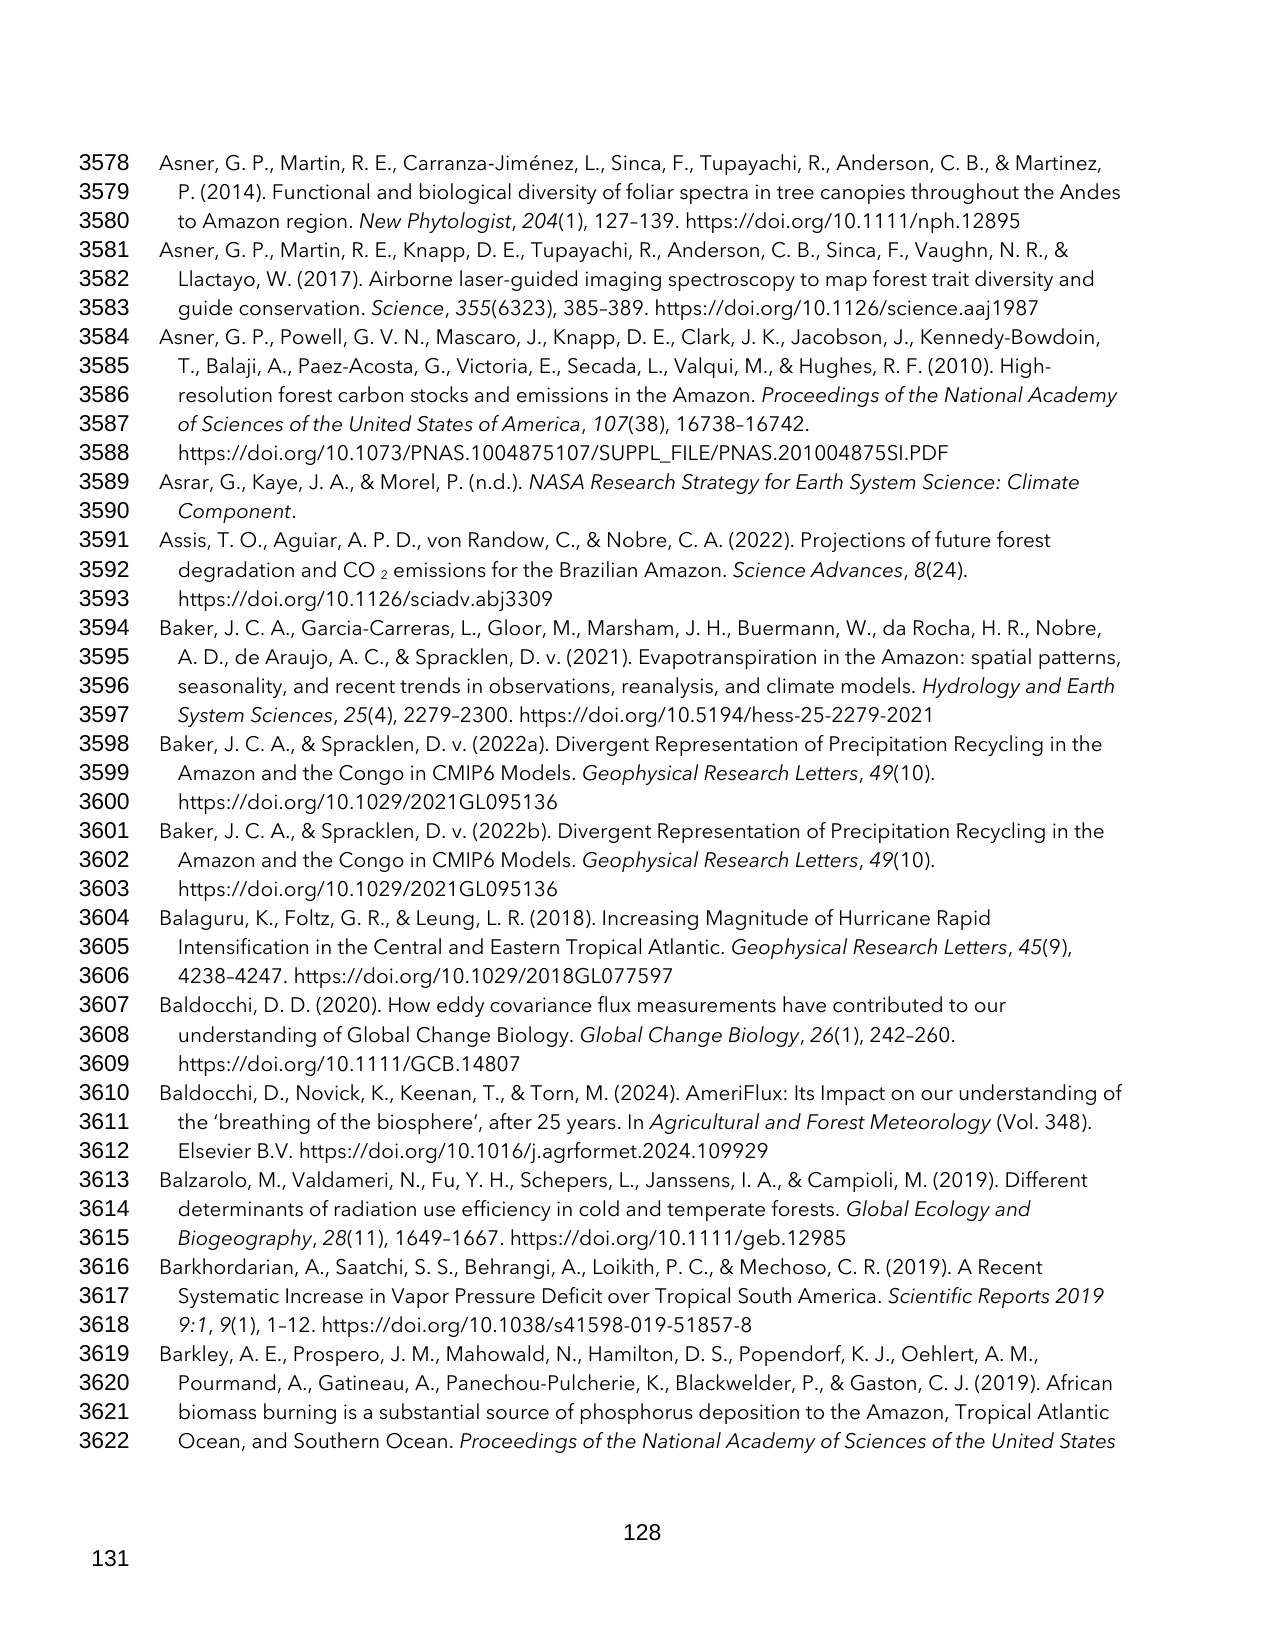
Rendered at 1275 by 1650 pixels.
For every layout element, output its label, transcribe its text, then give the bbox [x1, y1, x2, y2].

text Baldocchi, D. D. (2020). How eddy covariance flux measurements have contributed to our understanding of Global Change Biology. Global Change Biology, 26(1), 242–260. https://doi.org/10.1111/GCB.14807 [159, 993, 1125, 1076]
text Baker, J. C. A., Garcia-Carreras, L., Gloor, M., Marsham, J. H., Buermann, W., da Rocha, H. R., Nobre, A. D., de Araujo, A. C., & Spracklen, D. v. (2021). Evapotranspiration in the Amazon: spatial patterns, seasonality, and recent trends in observations, reanalysis, and climate models. Hydrology and Earth System Sciences, 25(4), 2279–2300. https://doi.org/10.5194/hess-25-2279-2021 [159, 615, 1125, 727]
text Asrar, G., Kaye, J. A., & Morel, P. (n.d.). NASA Research Strategy for Earth System Science: Climate Component. [159, 470, 1125, 524]
text Balaguru, K., Foltz, G. R., & Leung, L. R. (2018). Increasing Magnitude of Hurricane Rapid Intensification in the Central and Eastern Tropical Atlantic. Geophysical Research Letters, 45(9), 4238–4247. https://doi.org/10.1029/2018GL077597 [159, 906, 1125, 989]
text Balzarolo, M., Valdameri, N., Fu, Y. H., Schepers, L., Janssens, I. A., & Campioli, M. (2019). Different determinants of radiation use efficiency in cold and temperate forests. Global Ecology and Biogeography, 28(11), 1649–1667. https://doi.org/10.1111/geb.12985 [159, 1167, 1125, 1251]
text Baldocchi, D., Novick, K., Keenan, T., & Torn, M. (2024). AmeriFlux: Its Impact on our understanding of the ‘breathing of the biosphere’, after 25 years. In Agricultural and Forest Meteorology (Vol. 348). Elsevier B.V. https://doi.org/10.1016/j.agrformet.2024.109929 [159, 1080, 1125, 1163]
text Asner, G. P., Martin, R. E., Knapp, D. E., Tupayachi, R., Anderson, C. B., Sinca, F., Vaughn, N. R., & Llactayo, W. (2017). Airborne laser-guided imaging spectroscopy to map forest trait diversity and guide conservation. Science, 355(6323), 385–389. https://doi.org/10.1126/science.aaj1987 [159, 237, 1125, 321]
text Asner, G. P., Powell, G. V. N., Mascaro, J., Knapp, D. E., Clark, J. K., Jacobson, J., Kennedy-Bowdoin, T., Balaji, A., Paez-Acosta, G., Victoria, E., Secada, L., Valqui, M., & Hughes, R. F. (2010). High-resolution forest carbon stocks and emissions in the Amazon. Proceedings of the National Academy of Sciences of the United States of America, 107(38), 16738–16742. https://doi.org/10.1073/PNAS.1004875107/SUPPL_FILE/PNAS.201004875SI.PDF [159, 324, 1125, 466]
text Asner, G. P., Martin, R. E., Carranza‐Jiménez, L., Sinca, F., Tupayachi, R., Anderson, C. B., & Martinez, P. (2014). Functional and biological diversity of foliar spectra in tree canopies throughout the Andes to Amazon region. New Phytologist, 204(1), 127–139. https://doi.org/10.1111/nph.12895 [159, 150, 1125, 233]
text Barkhordarian, A., Saatchi, S. S., Behrangi, A., Loikith, P. C., & Mechoso, C. R. (2019). A Recent Systematic Increase in Vapor Pressure Deficit over Tropical South America. Scientific Reports 2019 9:1, 9(1), 1–12. https://doi.org/10.1038/s41598-019-51857-8 [159, 1254, 1125, 1338]
text Baker, J. C. A., & Spracklen, D. v. (2022a). Divergent Representation of Precipitation Recycling in the Amazon and the Congo in CMIP6 Models. Geophysical Research Letters, 49(10). https://doi.org/10.1029/2021GL095136 [159, 731, 1125, 815]
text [159, 1342, 1125, 1454]
text Assis, T. O., Aguiar, A. P. D., von Randow, C., & Nobre, C. A. (2022). Projections of future forest degradation and CO 2 emissions for the Brazilian Amazon. Science Advances, 8(24). https://doi.org/10.1126/sciadv.abj3309 [159, 528, 1125, 611]
text Baker, J. C. A., & Spracklen, D. v. (2022b). Divergent Representation of Precipitation Recycling in the Amazon and the Congo in CMIP6 Models. Geophysical Research Letters, 49(10). https://doi.org/10.1029/2021GL095136 [159, 818, 1125, 902]
